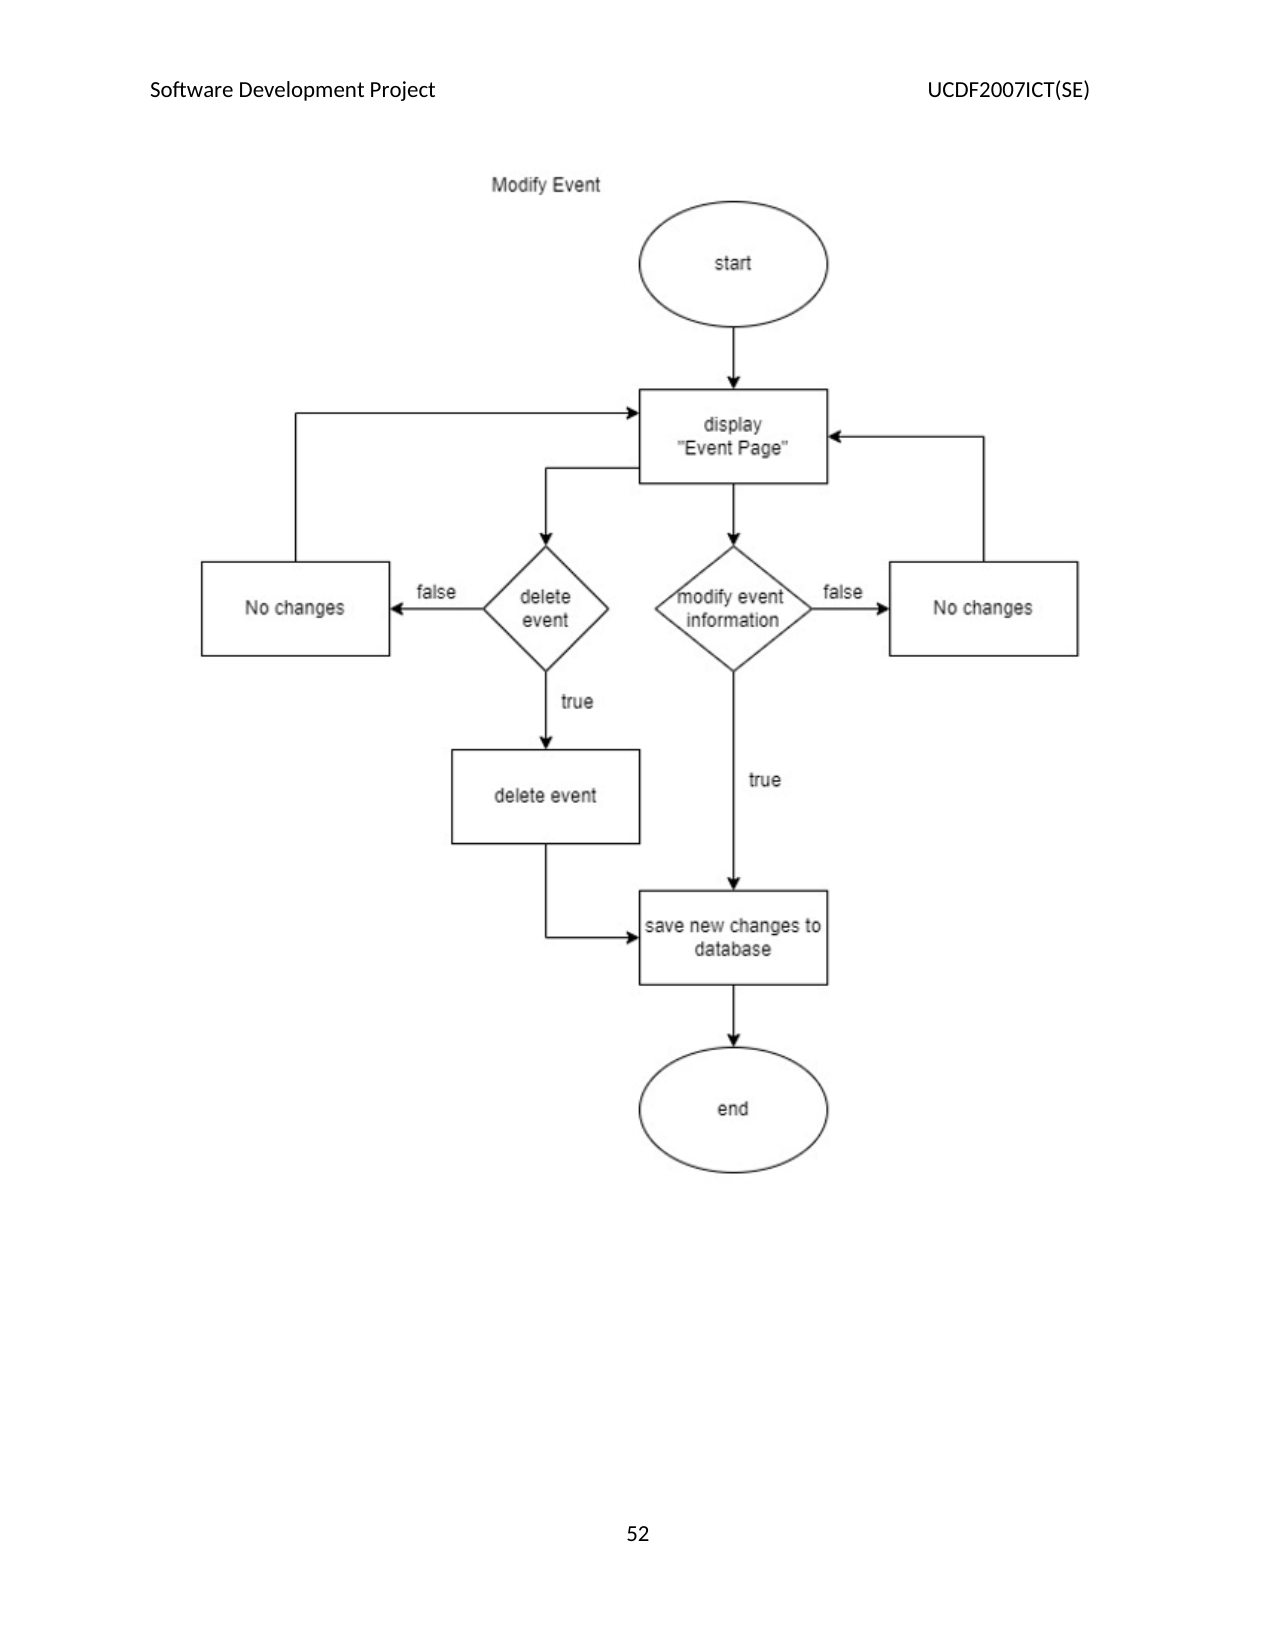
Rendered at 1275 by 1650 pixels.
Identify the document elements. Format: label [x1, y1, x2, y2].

picture [167, 150, 1108, 1199]
